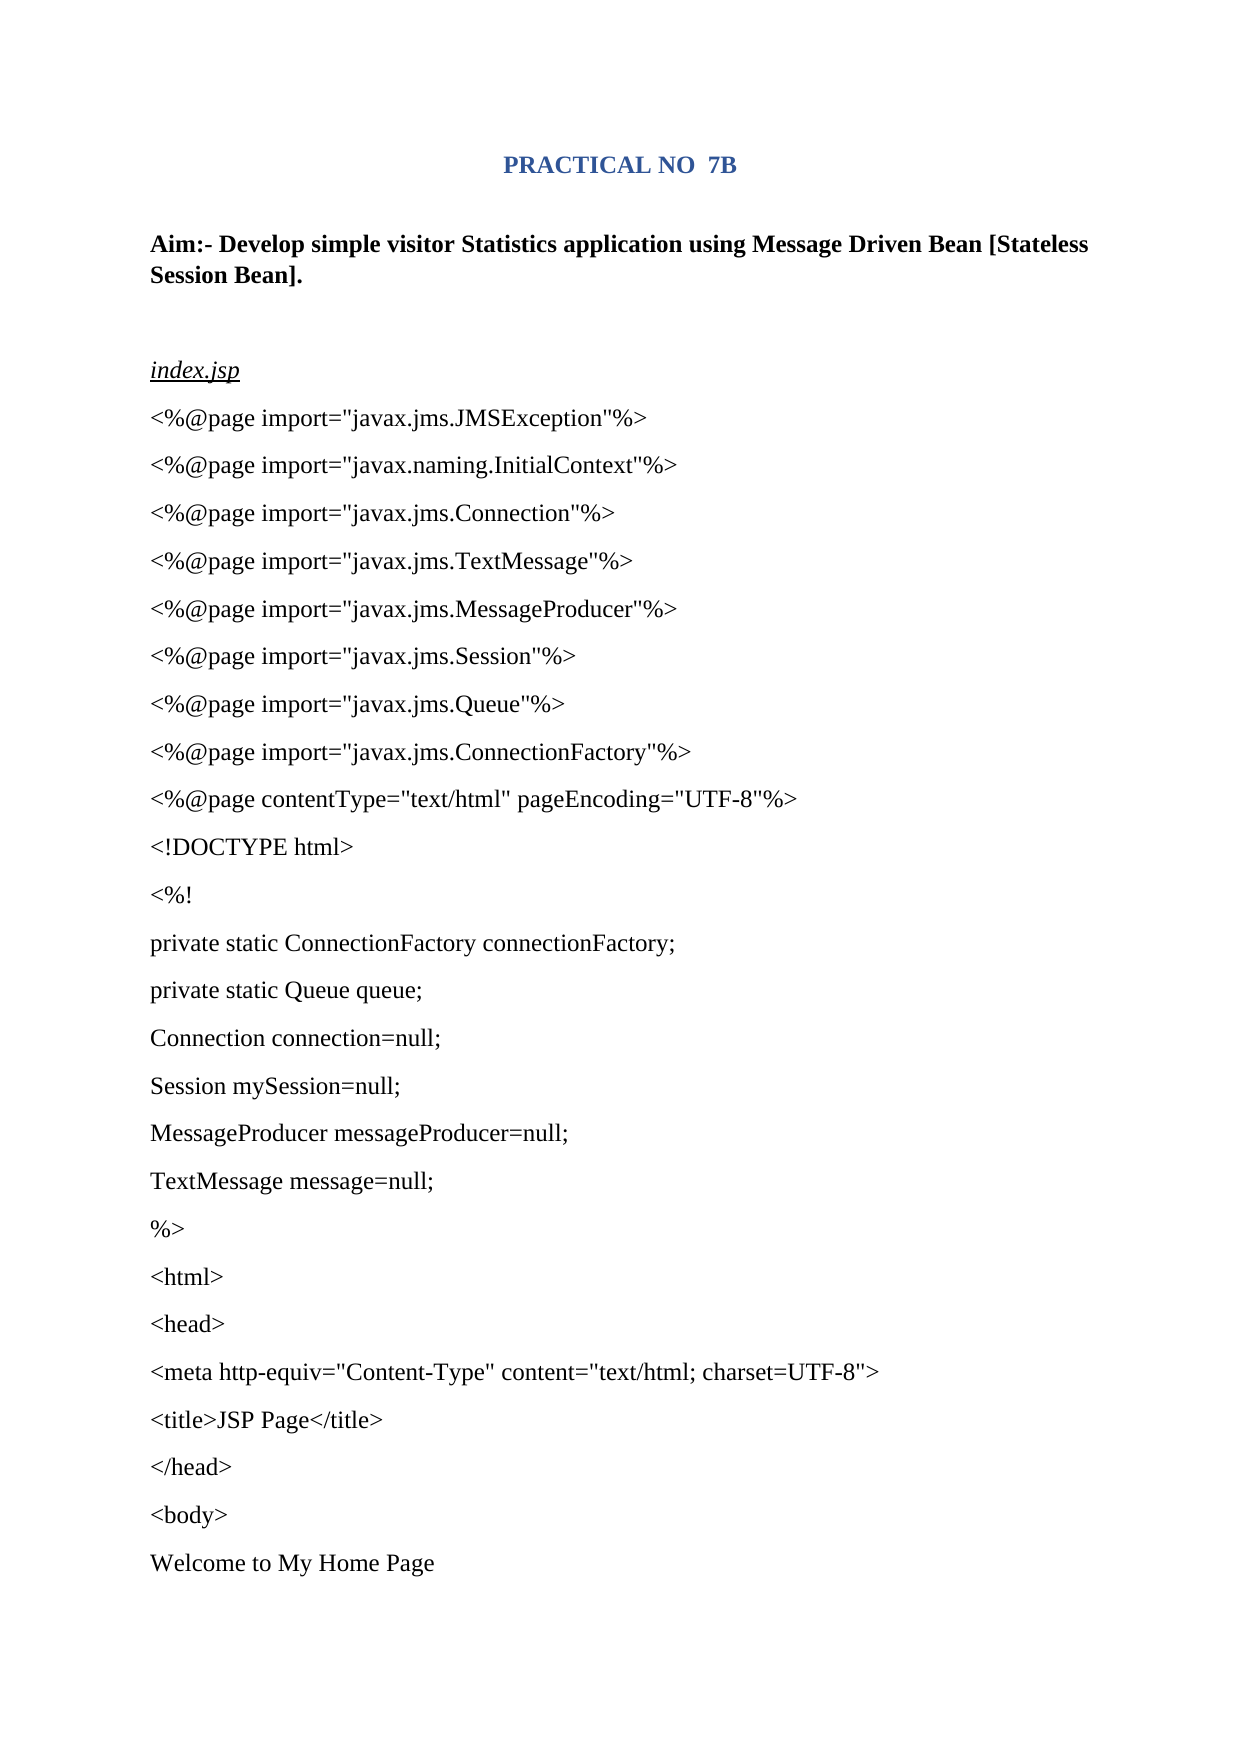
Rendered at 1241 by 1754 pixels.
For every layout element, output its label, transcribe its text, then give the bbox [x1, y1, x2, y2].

subtitle PRACTICAL NO 7B [150, 150, 1090, 179]
text <%@page import="javax.jms.TextMessage"%> [150, 546, 1090, 575]
text <%@page import="javax.jms.Queue"%> [150, 689, 1090, 718]
text <%@page contentType="text/html" pageEncoding="UTF-8"%> [150, 784, 1090, 813]
text %> [150, 1214, 1090, 1243]
text Aim:- Develop simple visitor Statistics application using Message Driven Bean [Stateless Session Bean]. [150, 229, 1090, 288]
text <%@page import="javax.jms.Connection"%> [150, 498, 1090, 527]
text <html> [150, 1262, 1090, 1290]
text <%@page import="javax.jms.MessageProducer"%> [150, 594, 1090, 622]
text <!DOCTYPE html> [150, 832, 1090, 861]
text <title>JSP Page</title> [150, 1405, 1090, 1433]
text index.jsp [150, 355, 1090, 384]
text Welcome to My Home Page [150, 1548, 1090, 1577]
text Connection connection=null; [150, 1023, 1090, 1052]
text <%@page import="javax.jms.Session"%> [150, 641, 1090, 670]
text <head> [150, 1309, 1090, 1338]
text <%@page import="javax.naming.InitialContext"%> [150, 451, 1090, 479]
text TextMessage message=null; [150, 1166, 1090, 1195]
text <%@page import="javax.jms.ConnectionFactory"%> [150, 737, 1090, 766]
text Session mySession=null; [150, 1071, 1090, 1099]
text <%! [150, 880, 1090, 909]
text <body> [150, 1500, 1090, 1529]
text <meta http-equiv="Content-Type" content="text/html; charset=UTF-8"> [150, 1357, 1090, 1386]
text <%@page import="javax.jms.JMSException"%> [150, 403, 1090, 432]
text MessageProducer messageProducer=null; [150, 1118, 1090, 1147]
text private static ConnectionFactory connectionFactory; [150, 928, 1090, 956]
text private static Queue queue; [150, 975, 1090, 1004]
text </head> [150, 1452, 1090, 1481]
